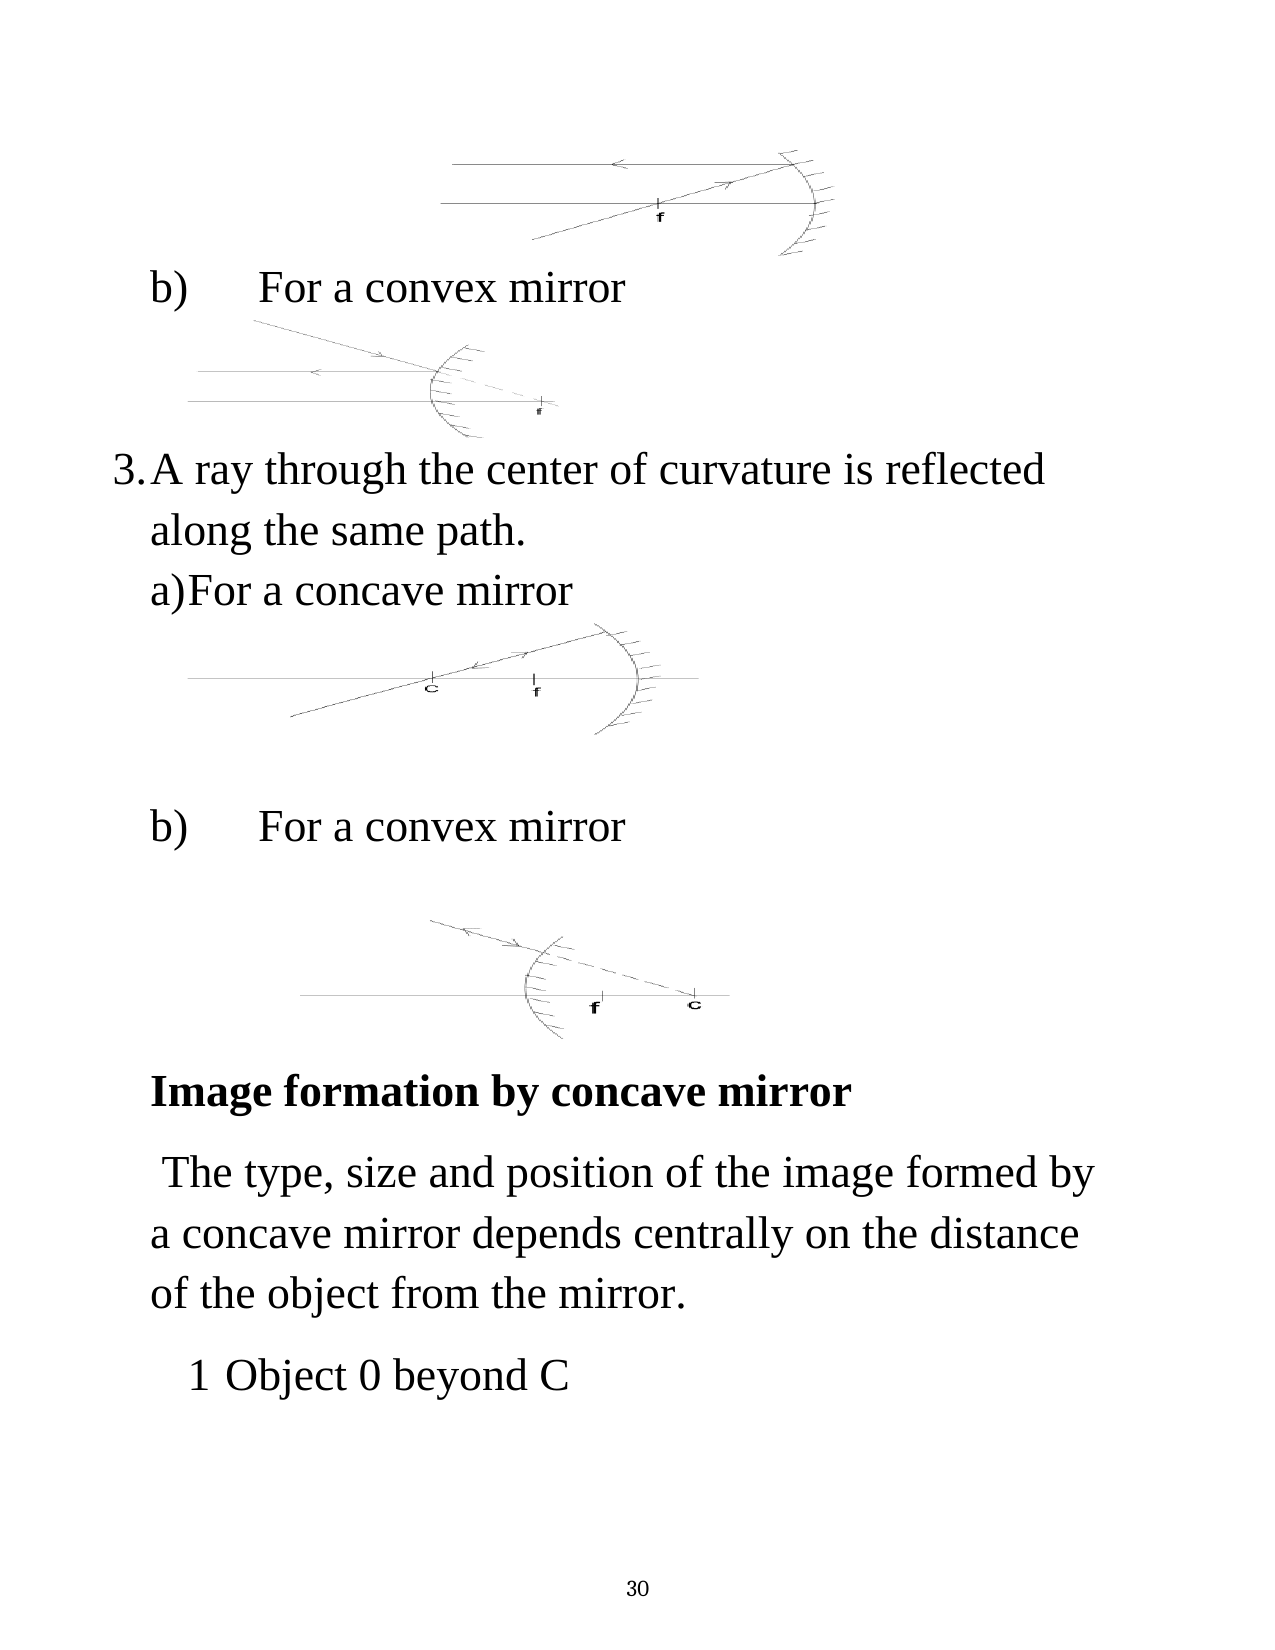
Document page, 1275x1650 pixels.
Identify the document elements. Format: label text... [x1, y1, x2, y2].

list For a concave mirror [150, 563, 1125, 616]
list For a convex mirror [150, 260, 1125, 313]
picture [187, 623, 699, 735]
list For a convex mirror [150, 799, 1125, 852]
list Object 0 beyond C [187, 1347, 1125, 1400]
picture [300, 920, 730, 1039]
list A ray through the center of curvature is reflected along the same path. [112, 442, 1125, 555]
text The type, size and position of the image formed by a concave mirror depends centrally on the distance of the object from the mirror. [150, 1145, 1125, 1319]
picture [440, 150, 835, 256]
picture [187, 320, 559, 438]
text Image formation by concave mirror [150, 1064, 1125, 1116]
